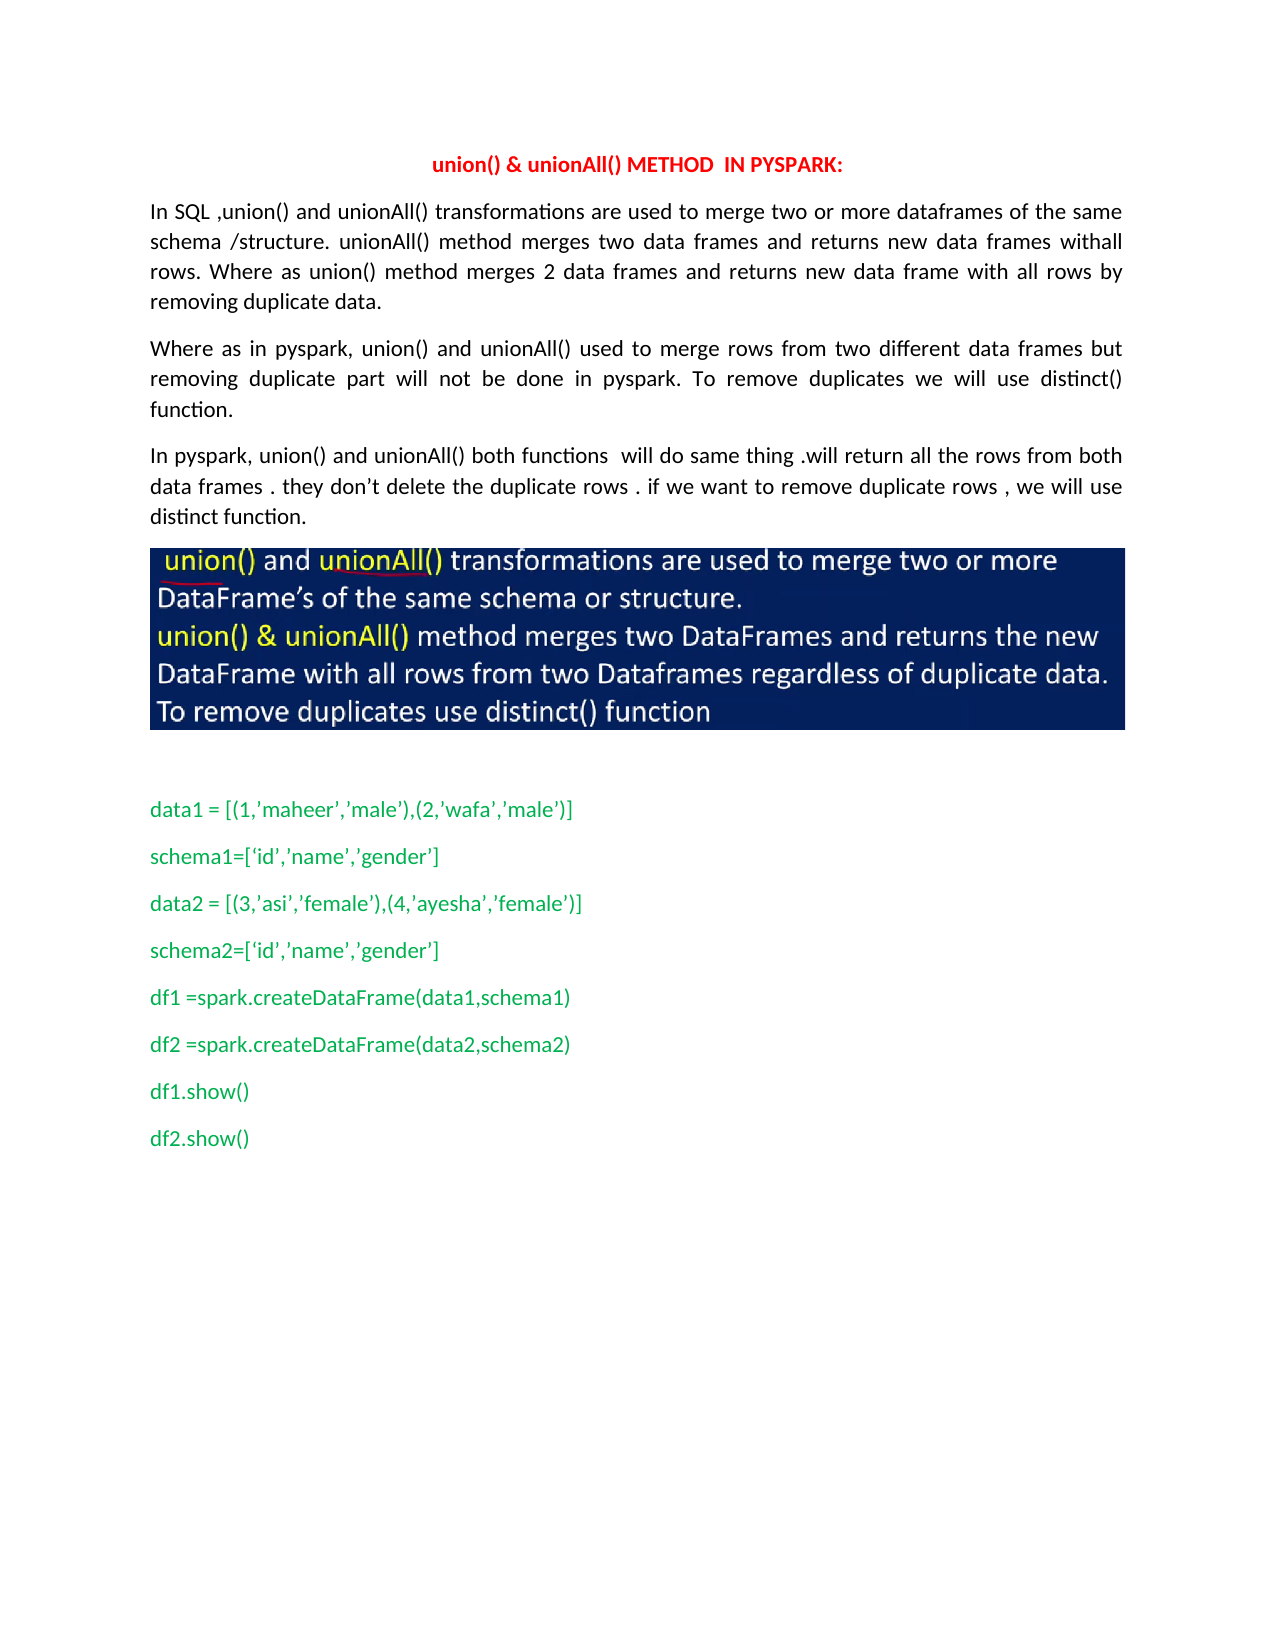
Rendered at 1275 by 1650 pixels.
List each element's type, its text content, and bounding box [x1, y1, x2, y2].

text schema1=[‘id’,’name’,’gender’] [150, 842, 1125, 871]
text data2 = [(3,’asi’,’female’),(4,’ayesha’,’female’)] [150, 889, 1125, 917]
text Where as in pyspark, union() and unionAll() used to merge rows from two different data frames but removing duplicate part will not be done in pyspark. To remove duplicates we will use distinct() function. [150, 334, 1125, 423]
text df1 =spark.createDataFrame(data1,schema1) [150, 983, 1125, 1011]
text union() & unionAll() METHOD IN PYSPARK: [150, 150, 1125, 178]
text data1 = [(1,’maheer’,’male’),(2,’wafa’,’male’)] [150, 796, 1125, 824]
text df1.show() [150, 1077, 1125, 1105]
text df2.show() [150, 1124, 1125, 1152]
text In pyspark, union() and unionAll() both functions will do same thing .will return all the rows from both data frames . they don’t delete the duplicate rows . if we want to remove duplicate rows , we will use distinct function. [150, 442, 1125, 530]
text In SQL ,union() and unionAll() transformations are used to merge two or more dataframes of the same schema /structure. unionAll() method merges two data frames and returns new data frames withall rows. Where as union() method merges 2 data frames and returns new data frame with all rows by removing duplicate data. [150, 197, 1125, 316]
text df2 =spark.createDataFrame(data2,schema2) [150, 1030, 1125, 1058]
text schema2=[‘id’,’name’,’gender’] [150, 936, 1125, 964]
picture [150, 548, 1125, 730]
